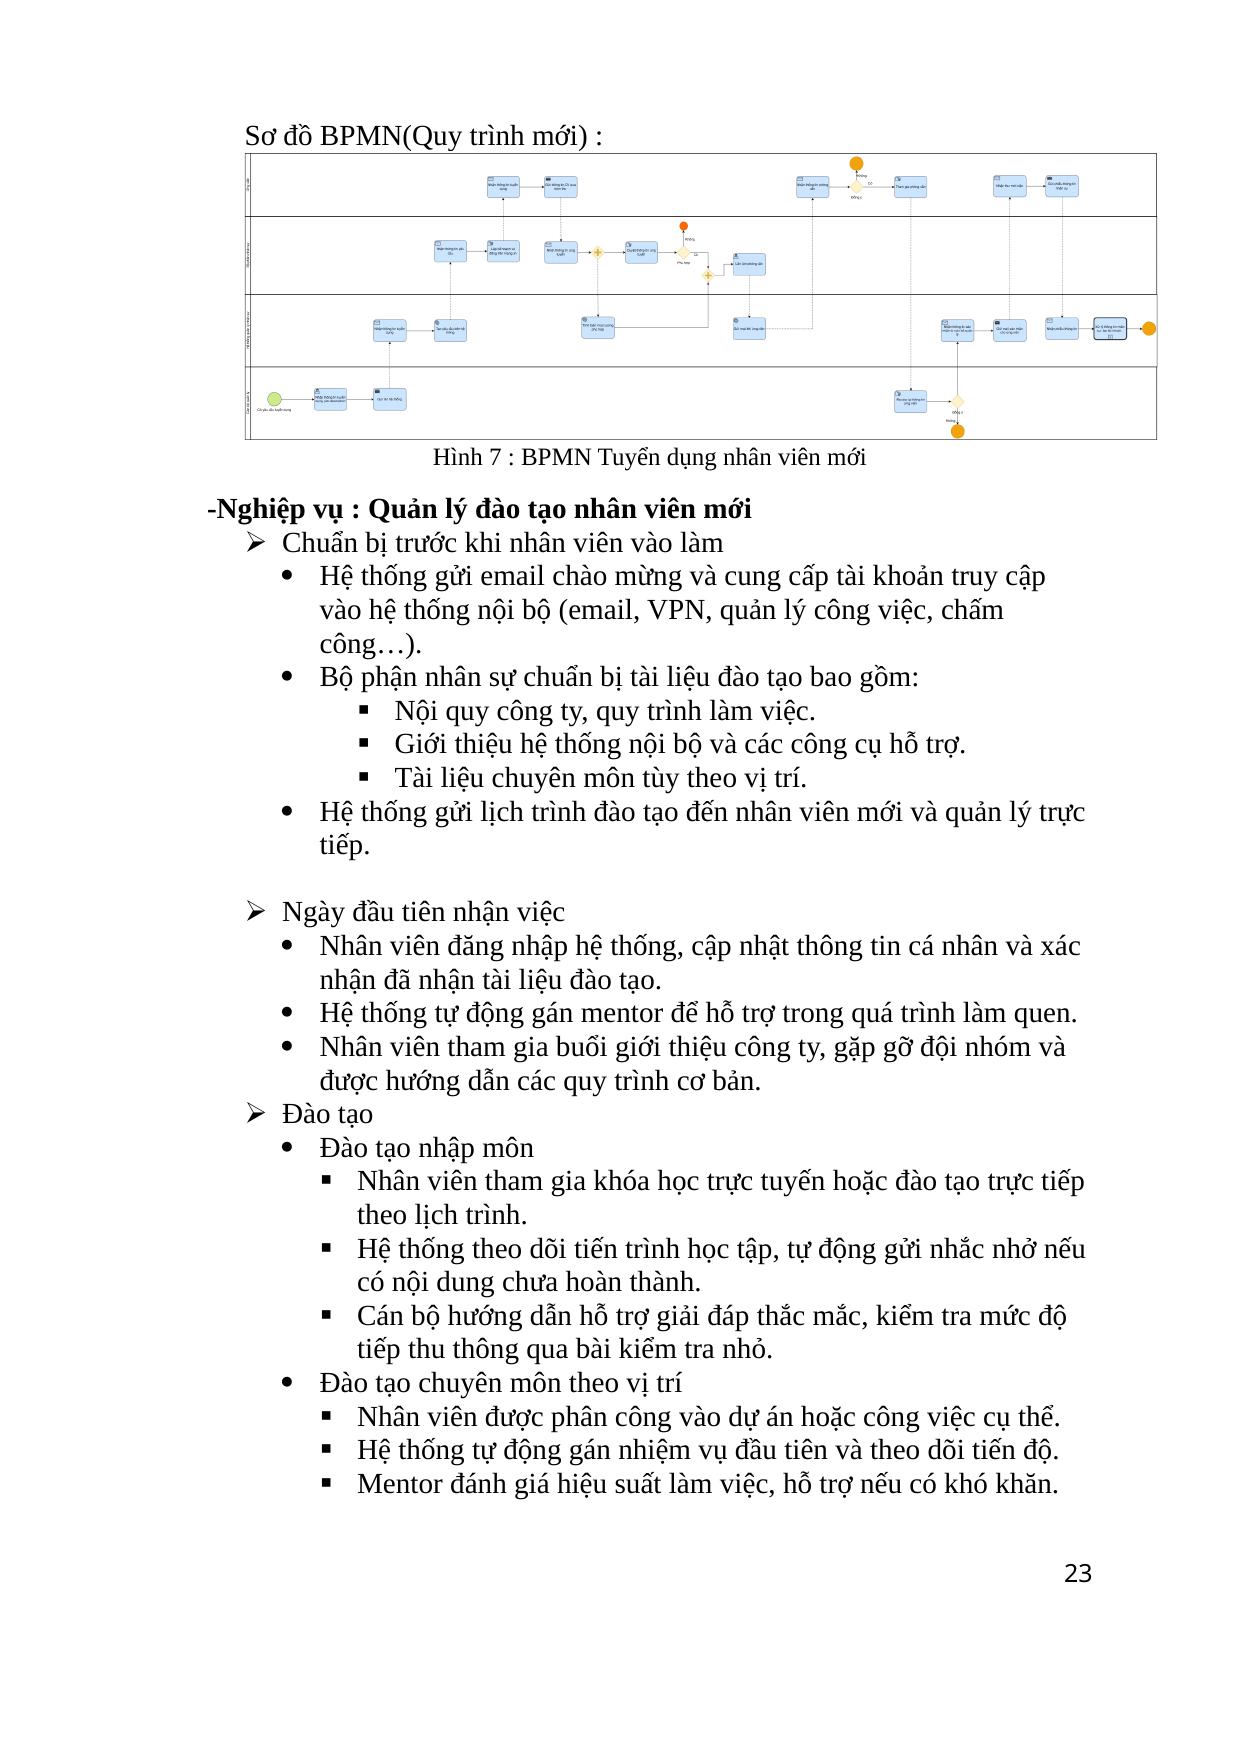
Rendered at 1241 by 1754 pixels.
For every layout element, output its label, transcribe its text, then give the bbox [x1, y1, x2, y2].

list Nhân viên đăng nhập hệ thống, cập nhật thông tin cá nhân và xác nhận đã nhận tài liệu đào tạo. [282, 928, 1092, 995]
list Đào tạo nhập môn [282, 1130, 1092, 1163]
list Chuẩn bị trước khi nhân viên vào làm [244, 525, 1092, 558]
list Hệ thống theo dõi tiến trình học tập, tự động gửi nhắc nhở nếu có nội dung chưa hoàn thành. [319, 1231, 1092, 1298]
list Cán bộ hướng dẫn hỗ trợ giải đáp thắc mắc, kiểm tra mức độ tiếp thu thông qua bài kiểm tra nhỏ. [319, 1298, 1092, 1365]
text Sơ đồ BPMN(Quy trình mới) : [244, 118, 1092, 151]
picture [244, 151, 1158, 442]
list Ngày đầu tiên nhận việc [244, 894, 1092, 928]
list Nội quy công ty, quy trình làm việc. [357, 693, 1092, 727]
text -Nghiệp vụ : Quản lý đào tạo nhân viên mới [207, 491, 1092, 525]
list Hệ thống gửi email chào mừng và cung cấp tài khoản truy cập vào hệ thống nội bộ (email, VPN, quản lý công việc, chấm công…). [282, 558, 1092, 659]
list Bộ phận nhân sự chuẩn bị tài liệu đào tạo bao gồm: [282, 659, 1092, 693]
list Giới thiệu hệ thống nội bộ và các công cụ hỗ trợ. [357, 727, 1092, 760]
list Đào tạo [244, 1096, 1092, 1130]
list Mentor đánh giá hiệu suất làm việc, hỗ trợ nếu có khó khăn. [319, 1466, 1092, 1500]
list Nhân viên tham gia buổi giới thiệu công ty, gặp gỡ đội nhóm và được hướng dẫn các quy trình cơ bản. [282, 1029, 1092, 1096]
list Hệ thống tự động gán mentor để hỗ trợ trong quá trình làm quen. [282, 995, 1092, 1029]
list Tài liệu chuyên môn tùy theo vị trí. [357, 760, 1092, 794]
text Hình 7 : BPMN Tuyển dụng nhân viên mới [207, 442, 1092, 471]
list Nhân viên được phân công vào dự án hoặc công việc cụ thể. [319, 1399, 1092, 1432]
list Đào tạo chuyên môn theo vị trí [282, 1365, 1092, 1399]
list Nhân viên tham gia khóa học trực tuyến hoặc đào tạo trực tiếp theo lịch trình. [319, 1163, 1092, 1231]
list Hệ thống gửi lịch trình đào tạo đến nhân viên mới và quản lý trực tiếp. [282, 794, 1092, 861]
list Hệ thống tự động gán nhiệm vụ đầu tiên và theo dõi tiến độ. [319, 1432, 1092, 1466]
